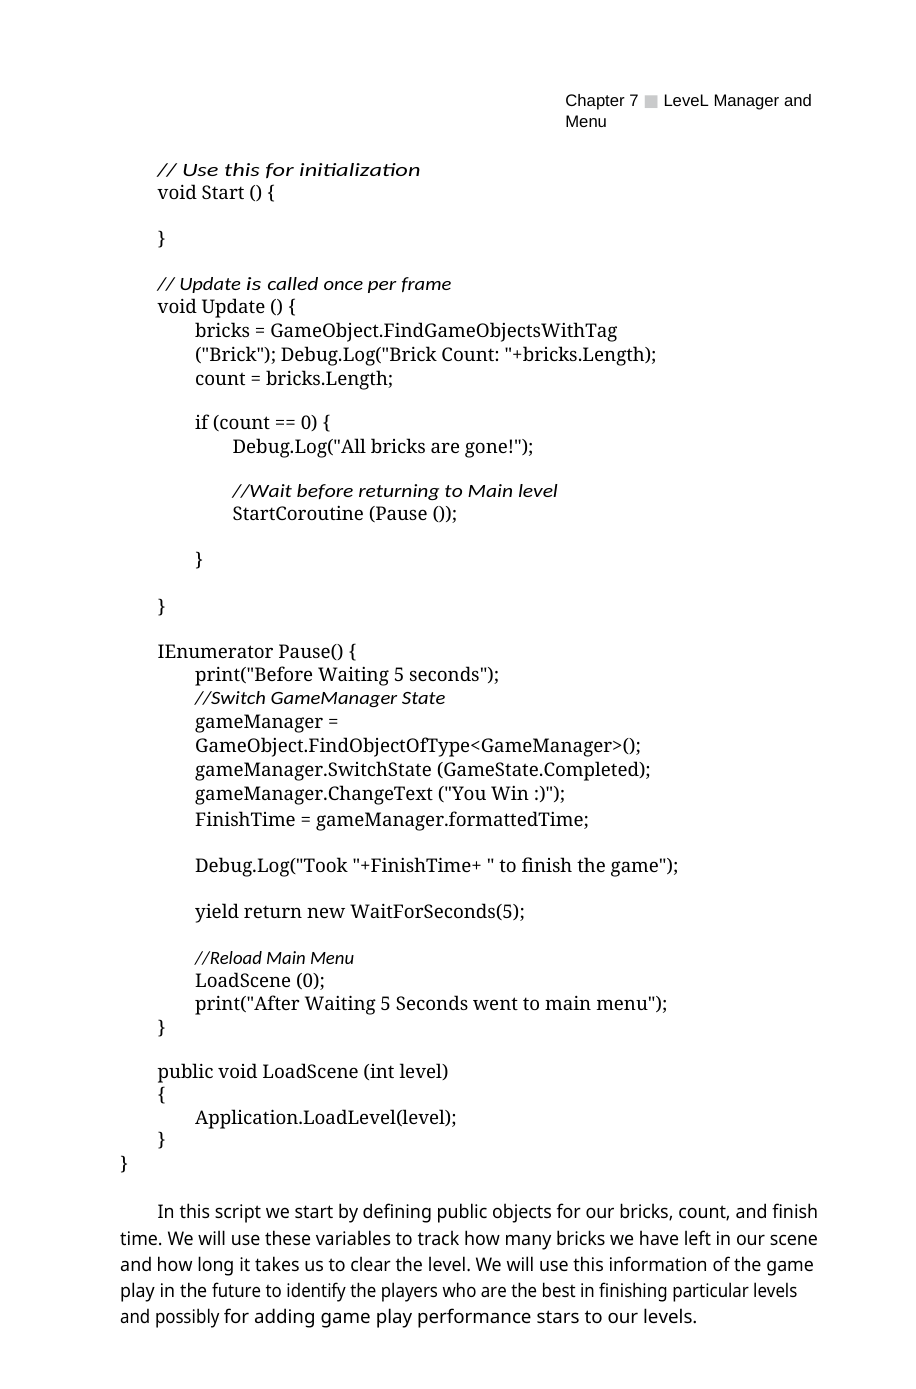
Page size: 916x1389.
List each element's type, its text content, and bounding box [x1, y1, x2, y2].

text //Wait before returning to Main level [232, 479, 845, 502]
text IEnumerator Pause() { [157, 639, 845, 663]
text } [157, 1015, 845, 1039]
text } [120, 1151, 845, 1175]
text public void LoadScene (int level) [157, 1059, 845, 1083]
text Chapter 7 ■ LeveL Manager and Menu [565, 89, 845, 131]
text Application.LoadLevel(level); [195, 1106, 845, 1128]
text } [157, 1128, 845, 1151]
text count = bricks.Length; [195, 367, 845, 390]
text } [157, 593, 845, 618]
text } [195, 547, 845, 572]
text // Use this for initialization [157, 158, 845, 181]
text { [157, 1083, 845, 1106]
text } [157, 225, 845, 251]
text FinishTime = gameManager.formattedTime; Debug.Log("Took "+FinishTime+ " to finish the game"); yield return new WaitForSeconds(5); [195, 806, 694, 924]
text //Switch GameManager State [195, 686, 845, 709]
text void Update () { [157, 295, 845, 318]
text bricks = GameObject.FindGameObjectsWithTag ("Brick"); Debug.Log("Brick Count: "+bricks.Length); [195, 318, 694, 367]
text StartCoroutine (Pause ()); [232, 502, 845, 526]
text LoadScene (0); [195, 969, 845, 992]
text // Update is called once per frame [157, 272, 845, 295]
text print("Before Waiting 5 seconds"); [195, 663, 845, 686]
text void Start () { [157, 181, 845, 204]
text //Reload Main Menu [195, 947, 845, 969]
text print("After Waiting 5 Seconds went to main menu"); [195, 992, 845, 1015]
text In this script we start by defining public objects for our bricks, count, and finish time. We will use these variables to track how many bricks we have left in our scene and how long it takes us to clear the level. We will use this information of the game play in the future to identify the players who are the best in finishing particular levels and possibly for adding game play performance stars to our levels. [120, 1198, 826, 1329]
text gameManager = GameObject.FindObjectOfType<GameManager>(); gameManager.SwitchState (GameState.Completed); gameManager.ChangeText ("You Win :)"); [195, 709, 731, 806]
text Debug.Log("All bricks are gone!"); [232, 434, 845, 458]
text if (count == 0) { [195, 411, 845, 434]
